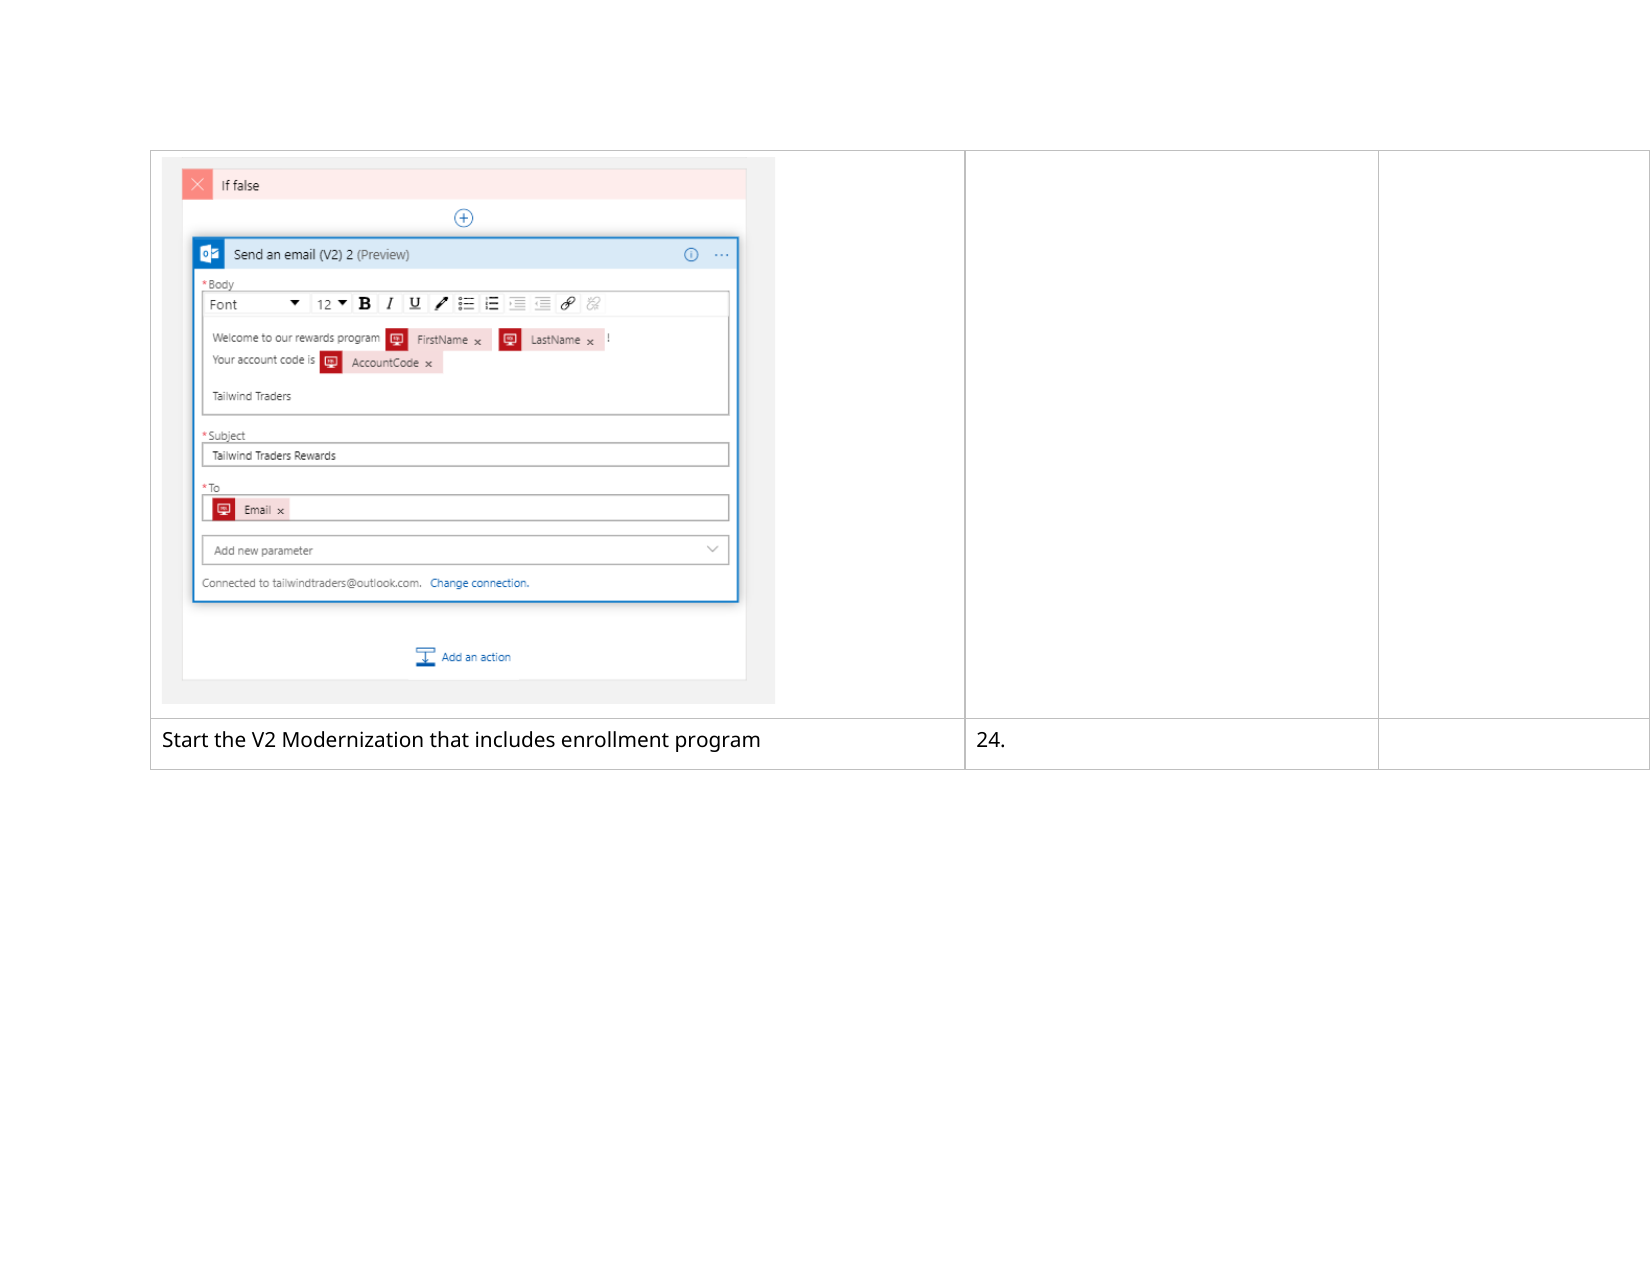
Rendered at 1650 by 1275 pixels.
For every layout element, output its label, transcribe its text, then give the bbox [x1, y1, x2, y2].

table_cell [1379, 151, 1649, 718]
picture [161, 157, 776, 704]
table_cell [151, 151, 964, 718]
table_cell [966, 719, 1378, 769]
table_cell [1379, 719, 1649, 769]
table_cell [966, 151, 1378, 718]
table_cell Start the V2 Modernization that includes enrollment program [151, 719, 964, 769]
